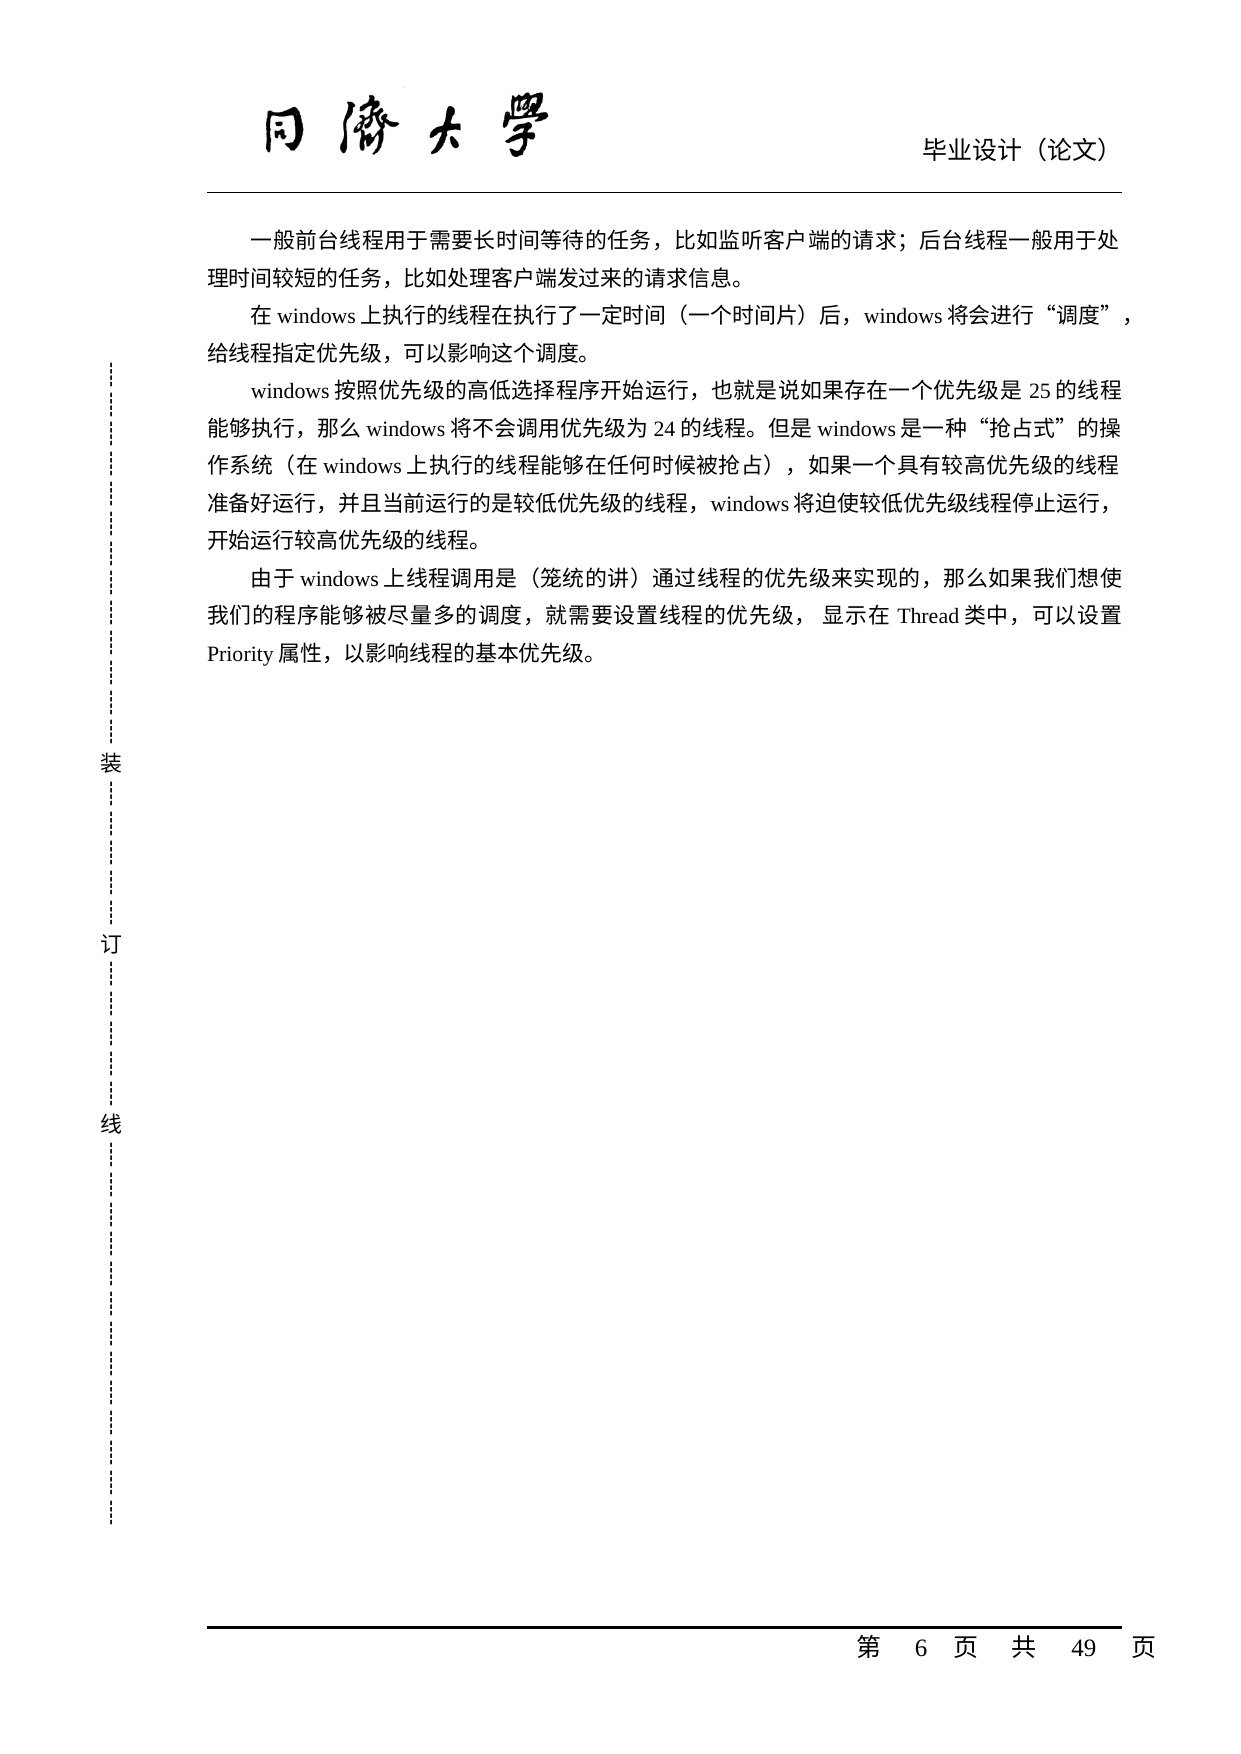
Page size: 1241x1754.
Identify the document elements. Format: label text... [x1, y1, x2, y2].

text windows按照优先级的高低选择程序开始运行，也就是说如果存在一个优先级是25的线程能够执行，那么windows将不会调用优先级为24的线程。但是windows是一种“抢占式”的操作系统（在windows上执行的线程能够在任何时候被抢占），如果一个具有较高优先级的线程准备好运行，并且当前运行的是较低优先级的线程，windows将迫使较低优先级线程停止运行，开始运行较高优先级的线程。 [207, 369, 1122, 556]
text 一般前台线程用于需要长时间等待的任务，比如监听客户端的请求；后台线程一般用于处理时间较短的任务，比如处理客户端发过来的请求信息。 [207, 219, 1122, 294]
text 由于windows上线程调用是（笼统的讲）通过线程的优先级来实现的，那么如果我们想使我们的程序能够被尽量多的调度，就需要设置线程的优先级， 显示在Thread类中，可以设置Priority属性，以影响线程的基本优先级。 [207, 556, 1122, 669]
text 在windows上执行的线程在执行了一定时间（一个时间片）后，windows将会进行“调度”，给线程指定优先级，可以影响这个调度。 [207, 294, 1122, 369]
picture [244, 84, 566, 164]
